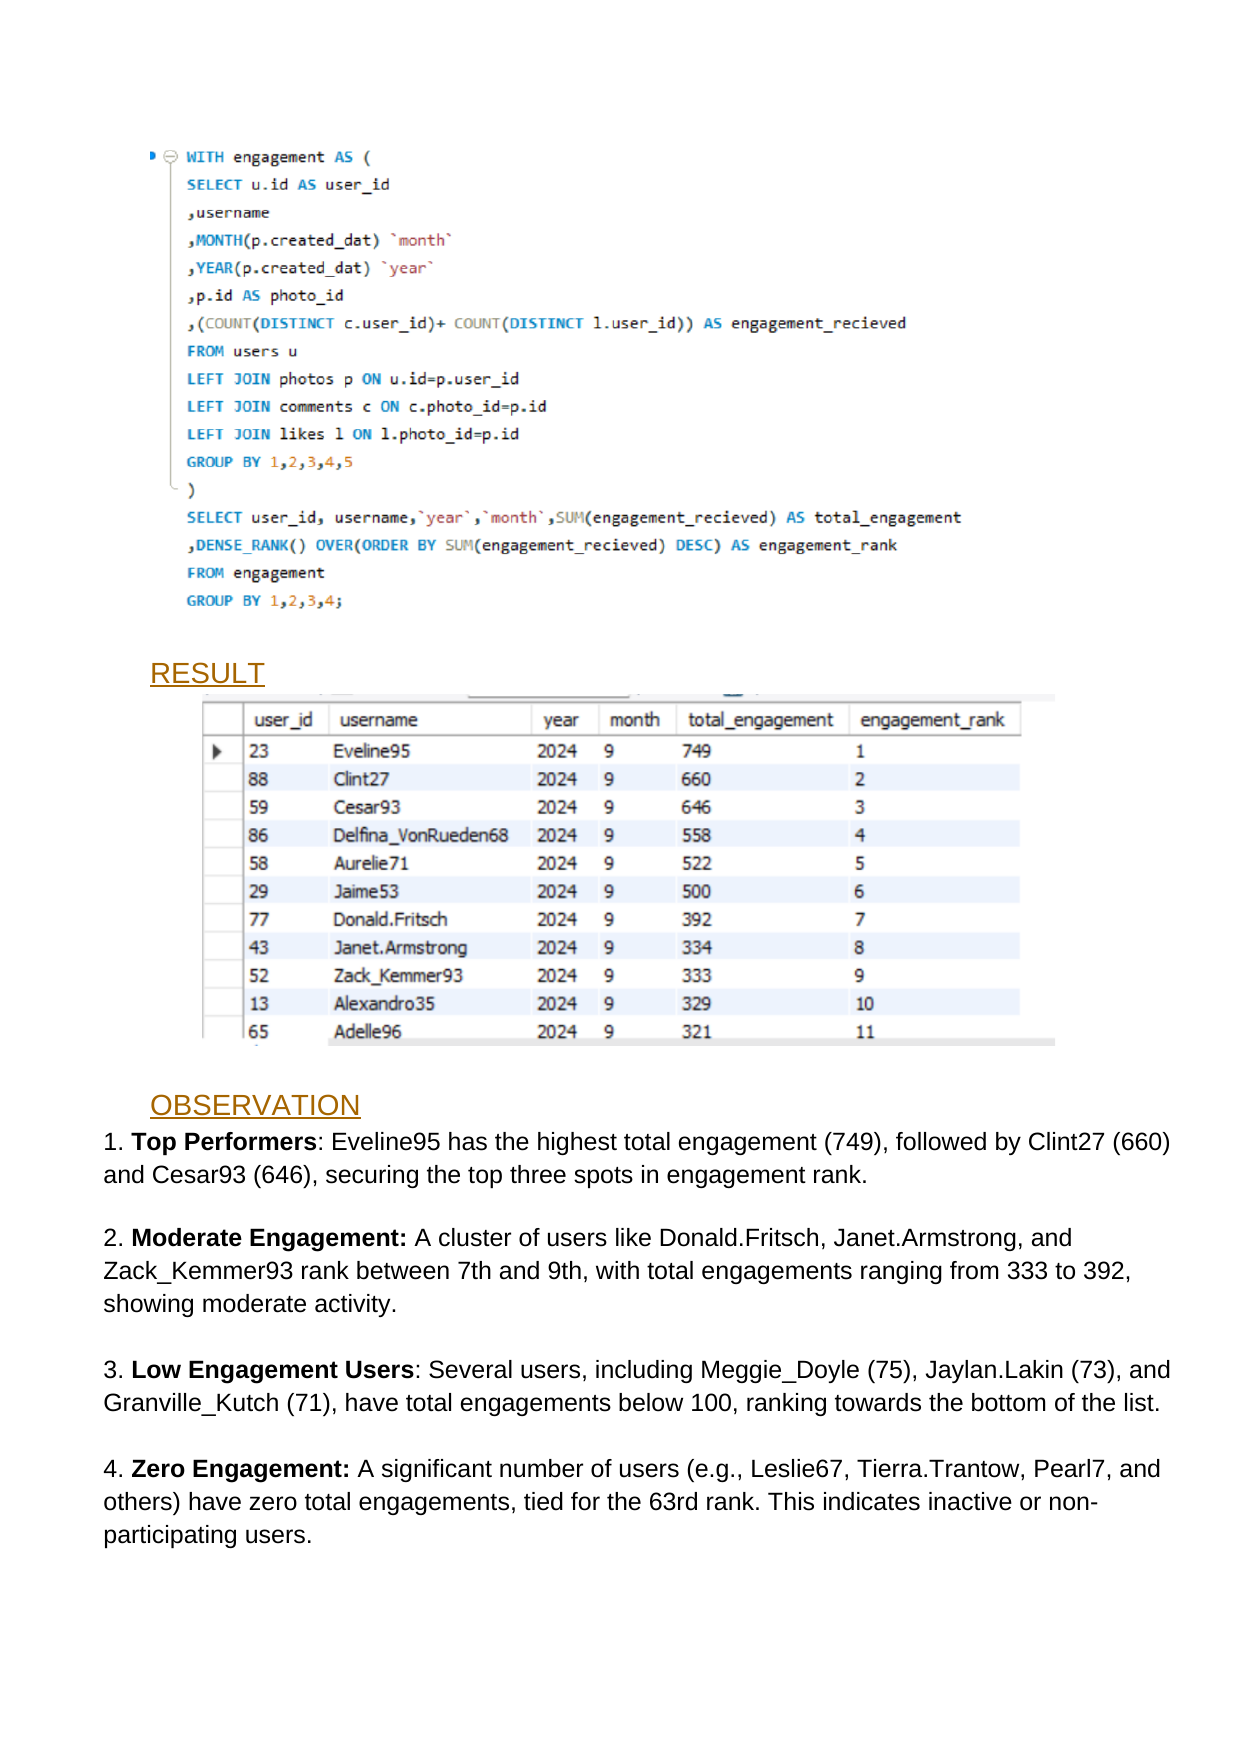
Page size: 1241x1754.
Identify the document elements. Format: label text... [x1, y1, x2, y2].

list 3. Low Engagement Users: Several users, including Meggie_Doyle (75), Jaylan.Lakin (73), and Granville_Kutch (71), have total engagements below 100, ranking towards the bottom of the list. [103, 1442, 1181, 1503]
text OBSERVATION [150, 1175, 1090, 1208]
picture [202, 781, 1056, 1133]
list Main Query: Aggregates the total engagement per user, month, and year by summing the engagement received from the subquery. [240, 150, 1090, 207]
list 1. Top Performers: Eveline95 has the highest total engagement (749), followed by Clint27 (660) and Cesar93 (646), securing the top three spots in engagement rank. [103, 1213, 1181, 1275]
picture [150, 236, 1091, 714]
list 2. Moderate Engagement: A cluster of users like Donald.Fritsch, Janet.Armstrong, and Zack_Kemmer93 rank between 7th and 9th, with total engagements ranging from 333 to 392, showing moderate activity. [103, 1309, 1181, 1404]
text RESULT [150, 743, 1090, 776]
